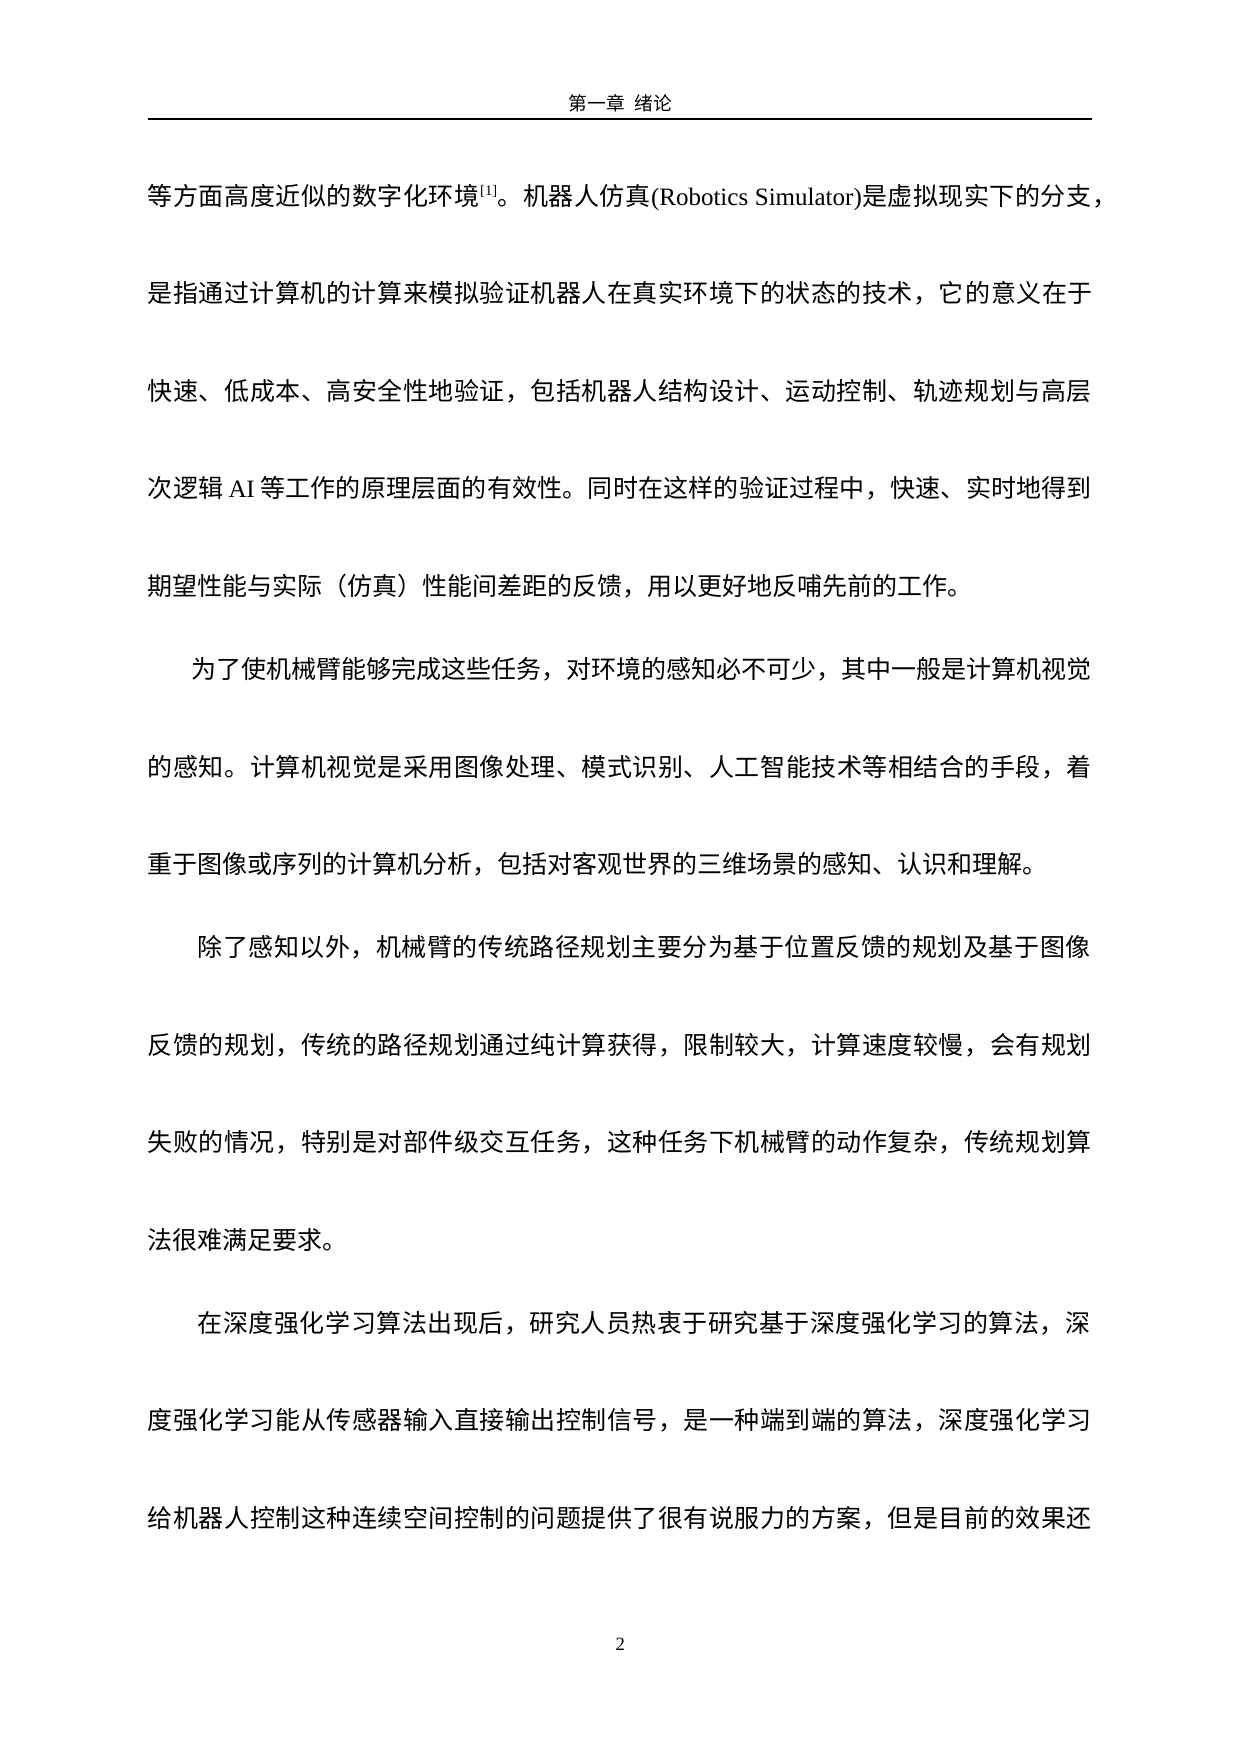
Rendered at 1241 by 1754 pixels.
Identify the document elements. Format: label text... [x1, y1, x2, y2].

text 除了感知以外，机械臂的传统路径规划主要分为基于位置反馈的规划及基于图像反馈的规划，传统的路径规划通过纯计算获得，限制较大，计算速度较慢，会有规划失败的情况，特别是对部件级交互任务，这种任务下机械臂的动作复杂，传统规划算法很难满足要求。 [148, 913, 1092, 1271]
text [148, 162, 1092, 617]
text 为了使机械臂能够完成这些任务，对环境的感知必不可少，其中一般是计算机视觉的感知。计算机视觉是采用图像处理、模式识别、人工智能技术等相结合的手段，着重于图像或序列的计算机分析，包括对客观世界的三维场景的感知、认识和理解。 [148, 635, 1092, 895]
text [148, 1289, 1092, 1549]
